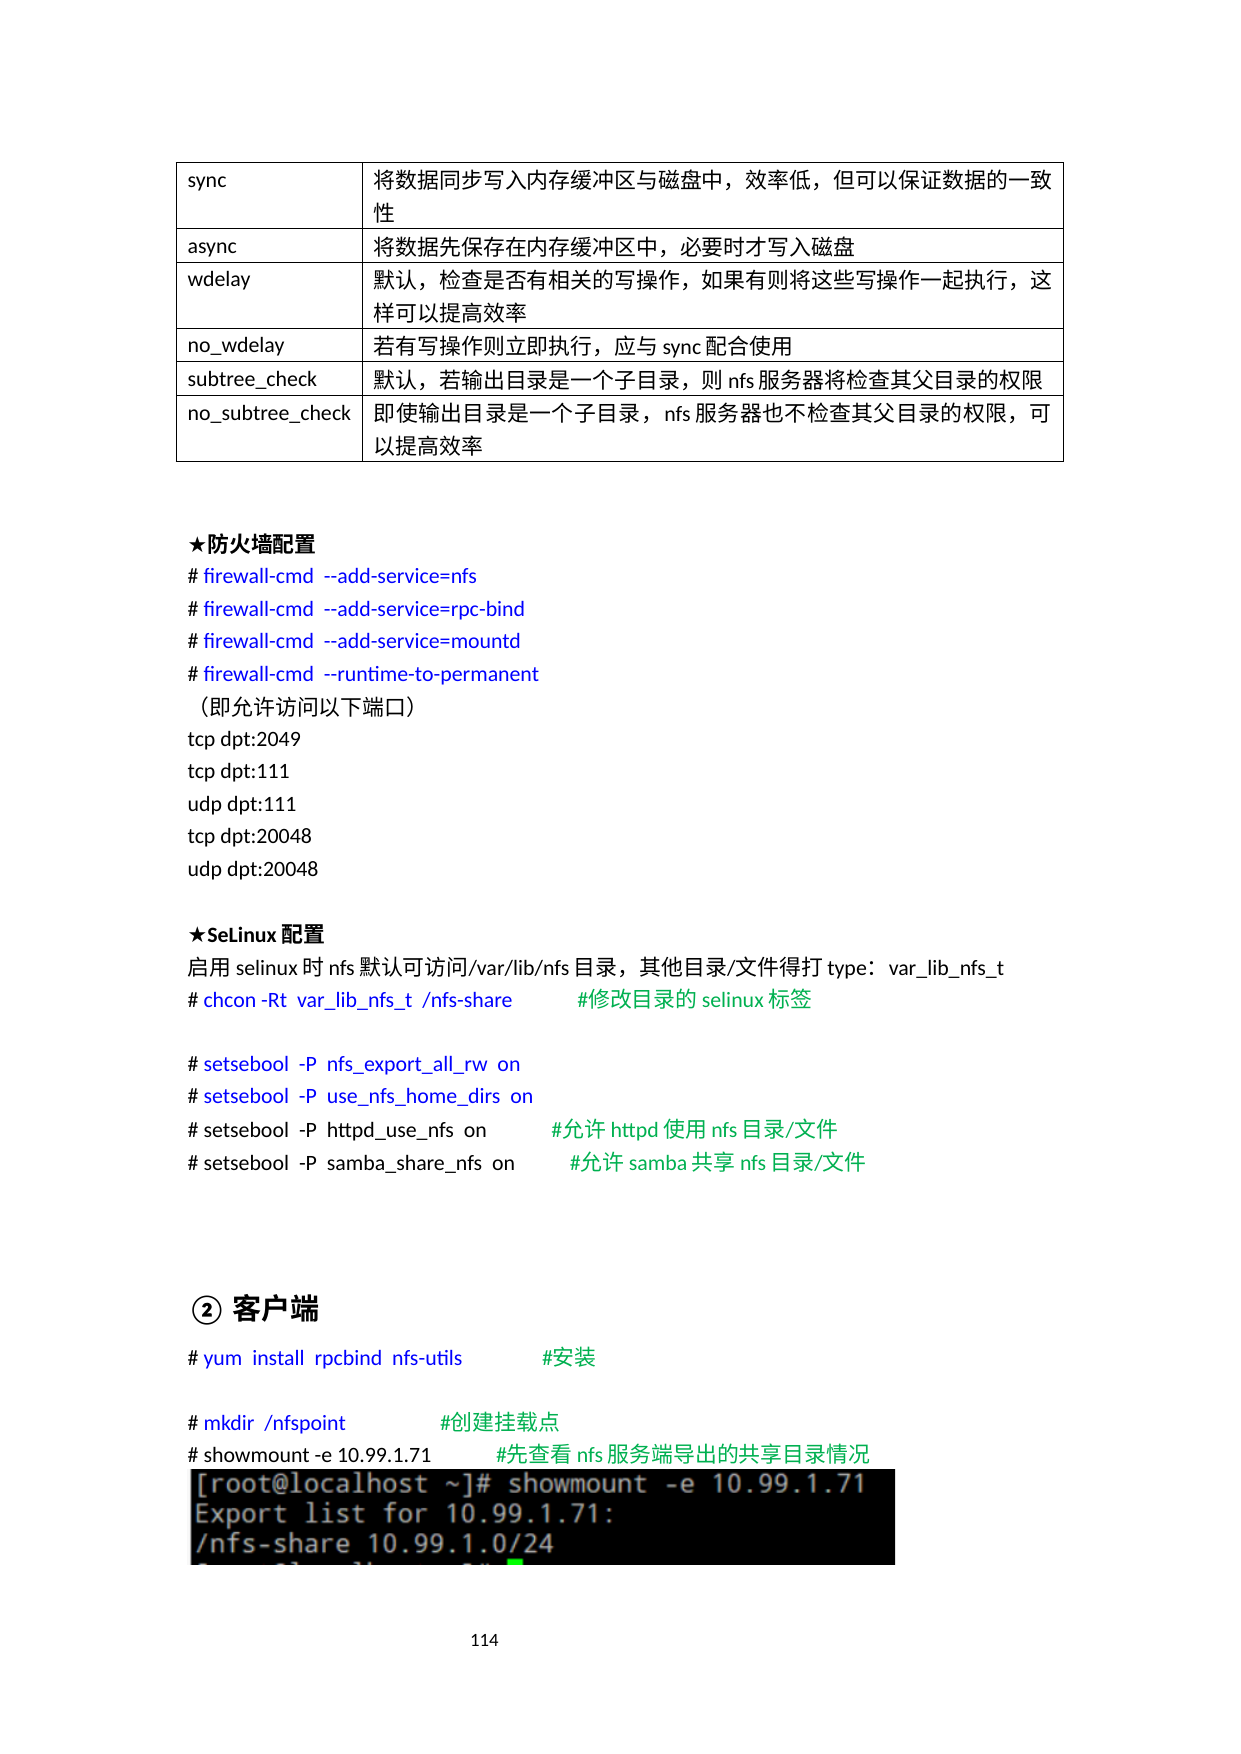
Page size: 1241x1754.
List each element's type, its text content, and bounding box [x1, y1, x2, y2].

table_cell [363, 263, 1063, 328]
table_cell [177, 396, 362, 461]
text ★防火墙配置 [187, 527, 1053, 559]
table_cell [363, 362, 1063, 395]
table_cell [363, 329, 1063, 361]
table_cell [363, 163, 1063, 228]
text # chcon -Rt var_lib_nfs_t /nfs-share #修改目录的selinux标签 [187, 982, 1053, 1014]
text ★SeLinux配置 [187, 917, 1053, 949]
text udp dpt:111 [187, 787, 1053, 819]
text # setsebool -P samba_share_nfs on #允许samba共享nfs目录/文件 [187, 1144, 1053, 1177]
text # firewall-cmd --add-service=nfs [187, 559, 1053, 592]
text # firewall-cmd --add-service=rpc-bind [187, 592, 1053, 624]
text # setsebool -P httpd_use_nfs on #允许httpd使用nfs目录/文件 [187, 1112, 1053, 1144]
text # showmount -e 10.99.1.71 #先查看nfs服务端导出的共享目录情况 [187, 1437, 1053, 1469]
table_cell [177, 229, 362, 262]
text # setsebool -P use_nfs_home_dirs on [187, 1079, 1053, 1112]
text tcp dpt:20048 [187, 819, 1053, 852]
text # firewall-cmd --runtime-to-permanent [187, 657, 1053, 689]
text # mkdir /nfspoint #创建挂载点 [187, 1404, 1053, 1437]
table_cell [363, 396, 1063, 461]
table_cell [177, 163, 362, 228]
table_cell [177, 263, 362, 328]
text # firewall-cmd --add-service=mountd [187, 624, 1053, 657]
text ②客户端 [187, 1274, 1053, 1339]
text （即允许访问以下端口） [187, 689, 1053, 722]
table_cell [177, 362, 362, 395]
text # yum install rpcbind nfs-utils #安装 [187, 1339, 1053, 1372]
text 启用selinux时nfs默认可访问/var/lib/nfs目录，其他目录/文件得打type：var_lib_nfs_t [187, 949, 1053, 982]
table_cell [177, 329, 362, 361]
text tcp dpt:111 [187, 754, 1053, 787]
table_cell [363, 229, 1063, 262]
text # setsebool -P nfs_export_all_rw on [187, 1047, 1053, 1079]
text udp dpt:20048 [187, 852, 1053, 884]
text tcp dpt:2049 [187, 722, 1053, 754]
picture [187, 1469, 896, 1565]
